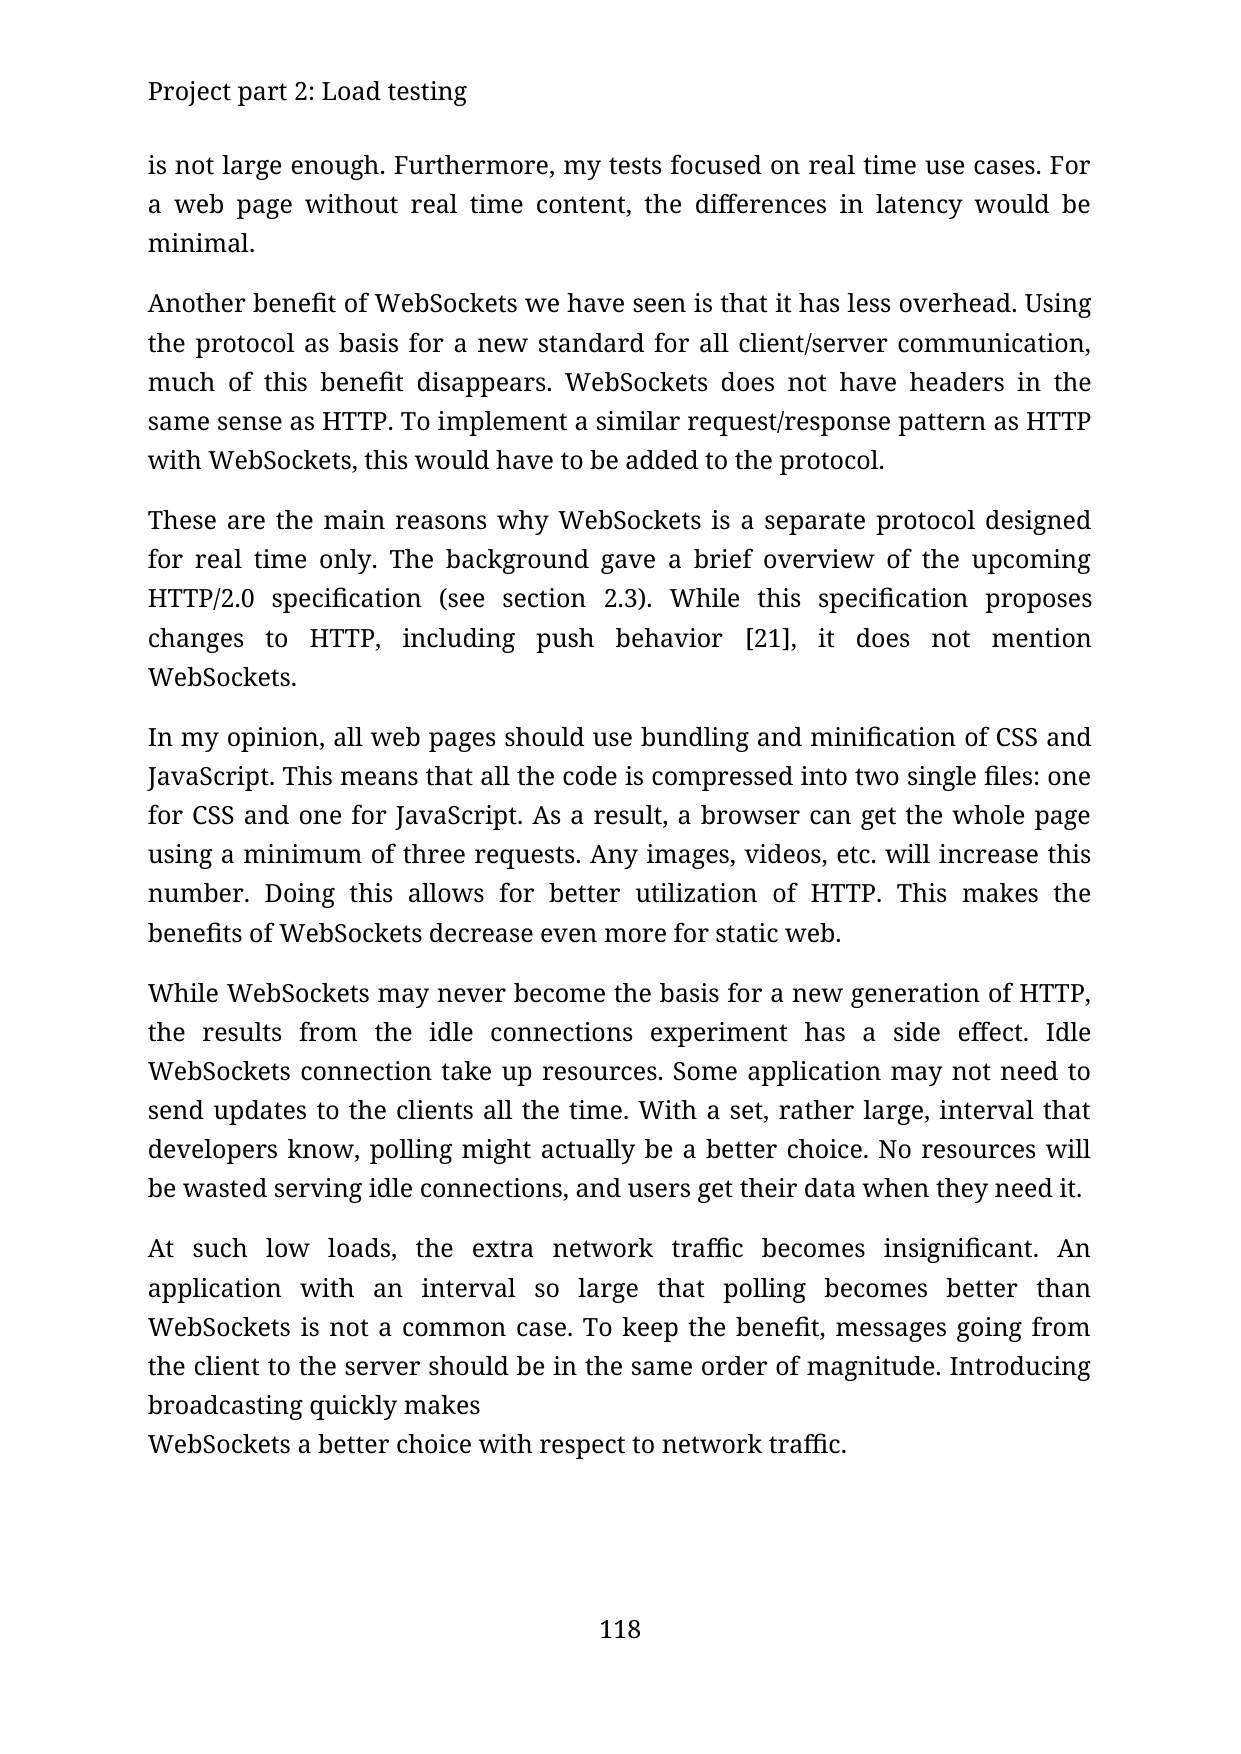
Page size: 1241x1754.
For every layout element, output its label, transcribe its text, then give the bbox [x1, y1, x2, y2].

text At such low loads, the extra network traffic becomes insignificant. An application with an interval so large that polling becomes better than WebSockets is not a common case. To keep the benefit, messages going from the client to the server should be in the same order of magnitude. Introducing broadcasting quickly makes [148, 1231, 1092, 1422]
text These are the main reasons why WebSockets is a separate protocol designed for real time only. The background gave a brief overview of the upcoming HTTP/2.0 specification (see section 2.3). While this specification proposes changes to HTTP, including push behavior [21], it does not mention WebSockets. [148, 503, 1092, 693]
text In my opinion, all web pages should use bundling and minification of CSS and JavaScript. This means that all the code is compressed into two single files: one for CSS and one for JavaScript. As a result, a browser can get the whole page using a minimum of three requests. Any images, videos, etc. will increase this number. Doing this allows for better utilization of HTTP. This makes the benefits of WebSockets decrease even more for static web. [148, 719, 1092, 949]
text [148, 148, 1092, 260]
text WebSockets a better choice with respect to network traffic. [148, 1427, 1092, 1461]
text While WebSockets may never become the basis for a new generation of HTTP, the results from the idle connections experiment has a side effect. Idle WebSockets connection take up resources. Some application may not need to send updates to the clients all the time. With a set, rather large, interval that developers know, polling might actually be a better choice. No resources will be wasted serving idle connections, and users get their data when they need it. [148, 975, 1092, 1205]
text Another benefit of WebSockets we have seen is that it has less overhead. Using the protocol as basis for a new standard for all client/server communication, much of this benefit disappears. WebSockets does not have headers in the same sense as HTTP. To implement a similar request/response pattern as HTTP with WebSockets, this would have to be added to the protocol. [148, 286, 1092, 477]
